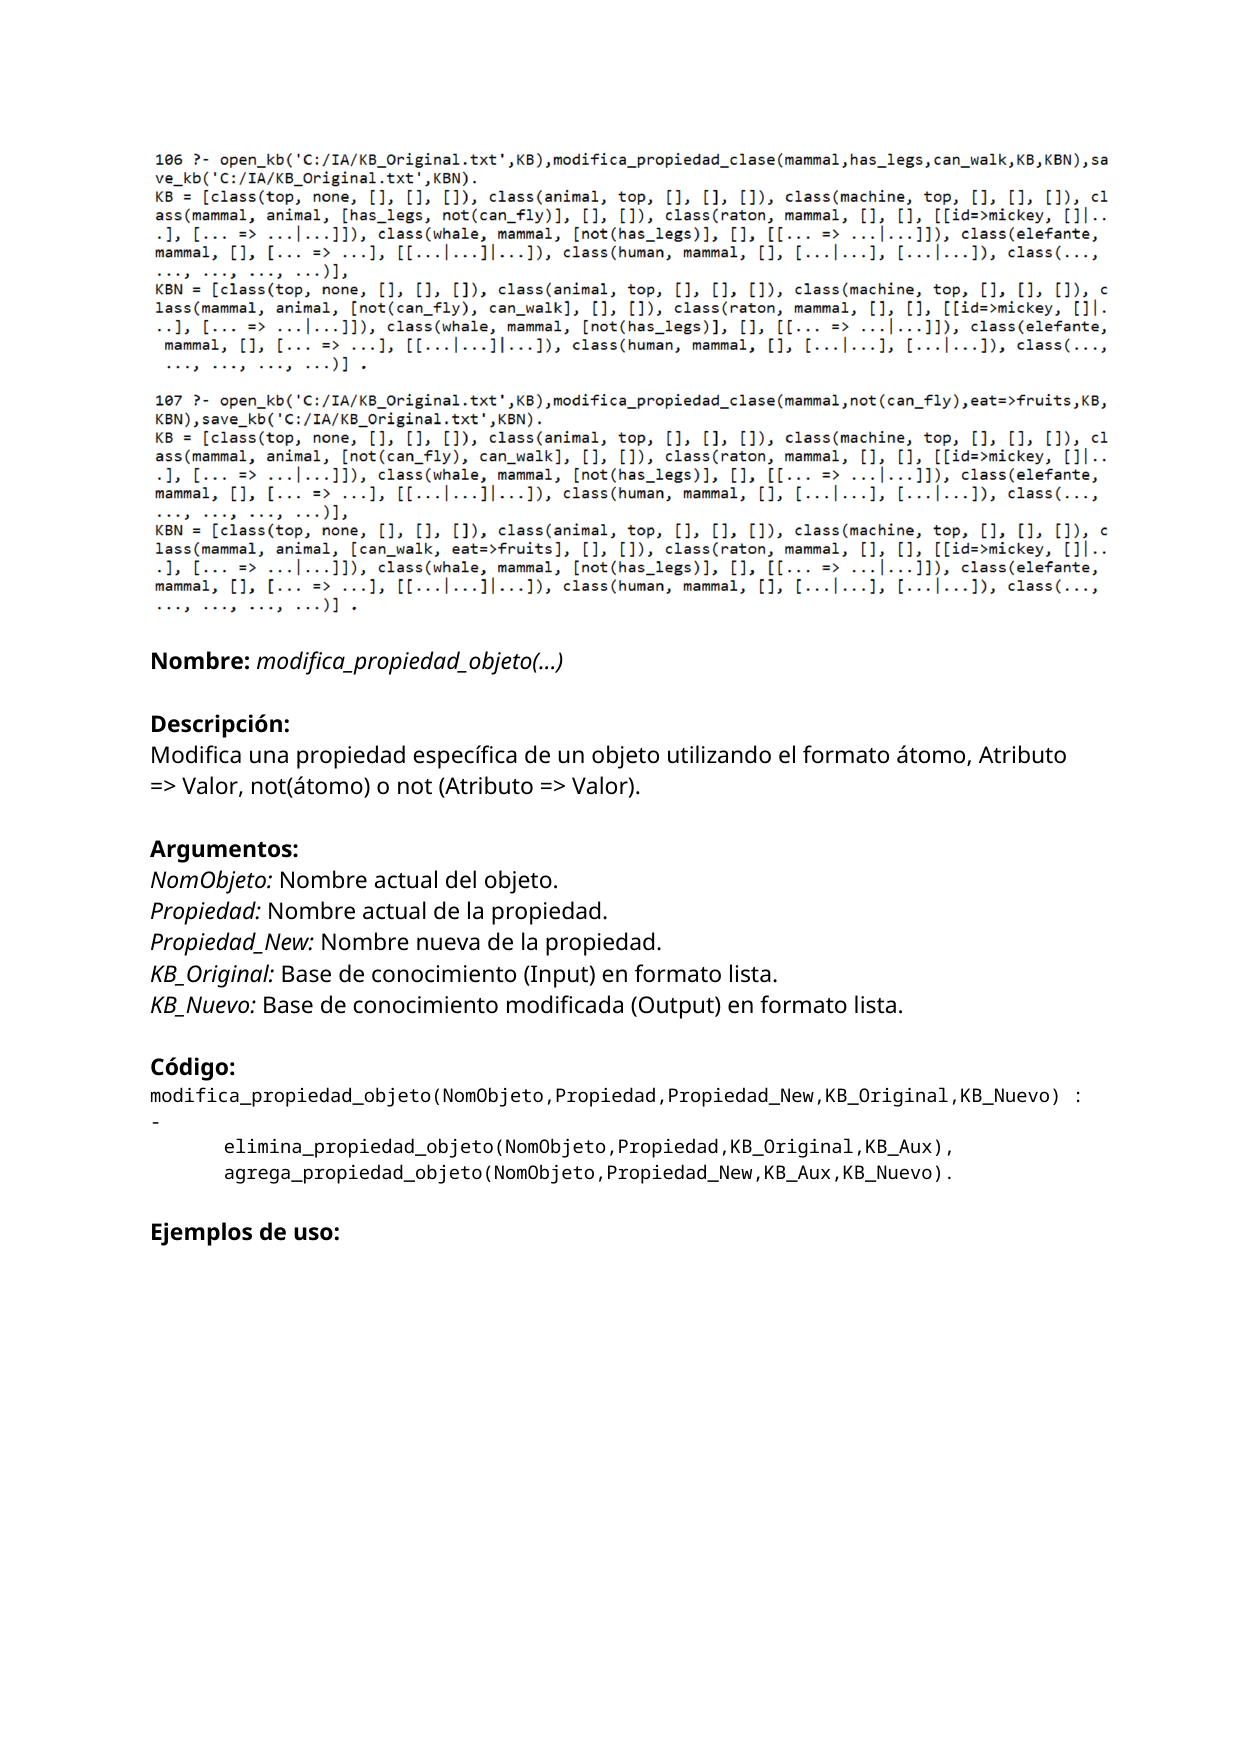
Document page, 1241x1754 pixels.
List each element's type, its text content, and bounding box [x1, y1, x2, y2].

text KB_Nuevo: Base de conocimiento modificada (Output) en formato lista. [150, 989, 1090, 1020]
text Descripción: [150, 708, 1090, 739]
text elimina_propiedad_objeto(NomObjeto,Propiedad,KB_Original,KB_Aux), [150, 1134, 1090, 1159]
text Código: [150, 1051, 1090, 1083]
text Nombre: modifica_propiedad_objeto(...) [150, 645, 1090, 676]
text Propiedad: Nombre actual de la propiedad. [150, 895, 1090, 926]
text Argumentos: [150, 833, 1090, 864]
text Propiedad_New: Nombre nueva de la propiedad. [150, 926, 1090, 958]
picture [150, 150, 1118, 614]
text Modifica una propiedad específica de un objeto utilizando el formato átomo, Atributo => Valor, not(átomo) o not (Atributo => Valor). [150, 739, 1090, 801]
text agrega_propiedad_objeto(NomObjeto,Propiedad_New,KB_Aux,KB_Nuevo). [150, 1159, 1090, 1185]
text Ejemplos de uso: [150, 1216, 1090, 1247]
text modifica_propiedad_objeto(NomObjeto,Propiedad,Propiedad_New,KB_Original,KB_Nuevo) :- [150, 1083, 1090, 1134]
text KB_Original: Base de conocimiento (Input) en formato lista. [150, 958, 1090, 989]
text NomObjeto: Nombre actual del objeto. [150, 864, 1090, 895]
